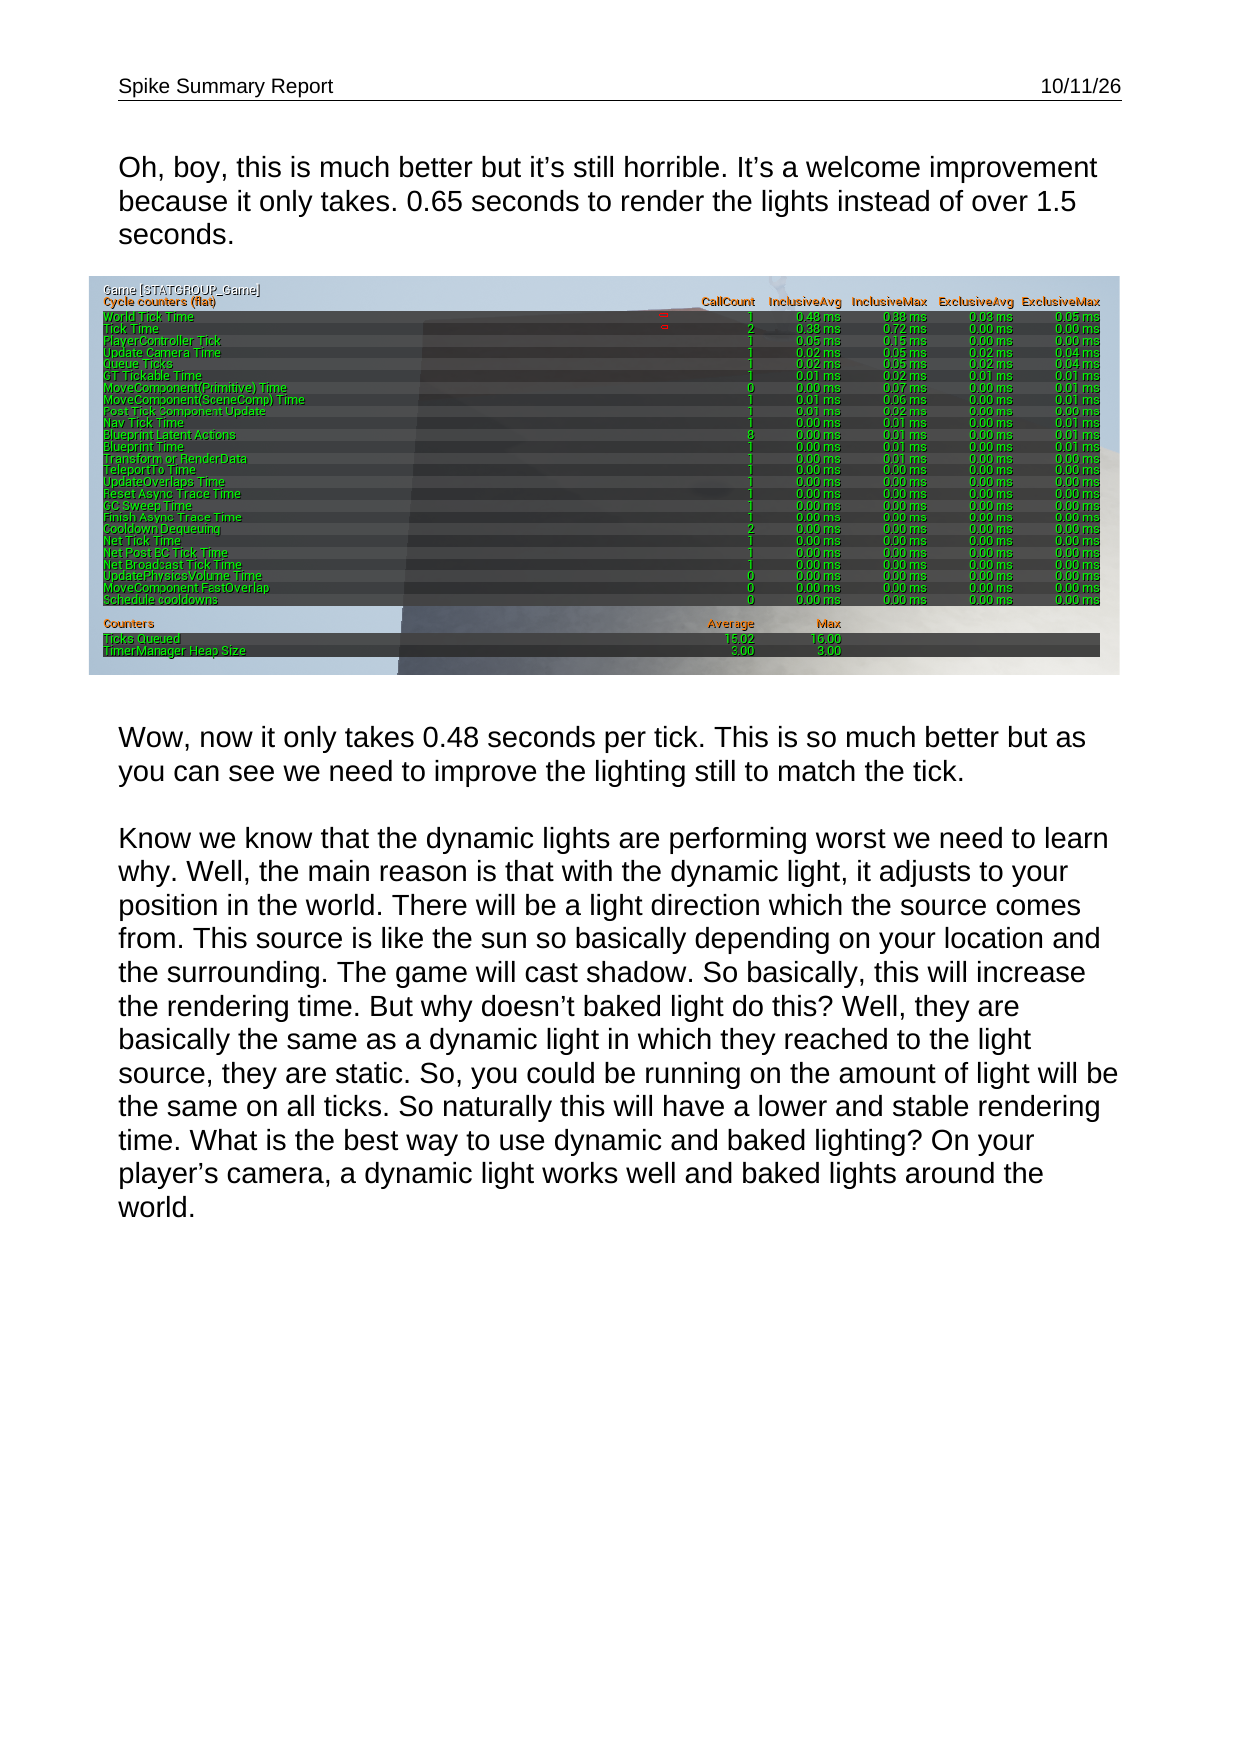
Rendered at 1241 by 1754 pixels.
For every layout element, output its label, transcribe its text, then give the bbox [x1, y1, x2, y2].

picture [88, 276, 1120, 675]
text Wow, now it only takes 0.48 seconds per tick. This is so much better but as you can see we need to improve the lighting still to match the tick. [118, 720, 1122, 787]
text Know we know that the dynamic lights are performing worst we need to learn why. Well, the main reason is that with the dynamic light, it adjusts to your position in the world. There will be a light direction which the source comes from. This source is like the sun so basically depending on your location and the surrounding. The game will cast shadow. So basically, this will increase the rendering time. But why doesn’t baked light do this? Well, they are basically the same as a dynamic light in which they reached to the light source, they are static. So, you could be running on the amount of light will be the same on all ticks. So naturally this will have a lower and stable rendering time. What is the best way to use dynamic and baked lighting? On your player’s camera, a dynamic light works well and baked lights around the world. [118, 821, 1122, 1223]
text Oh, boy, this is much better but it’s still horrible. It’s a welcome improvement because it only takes. 0.65 seconds to render the lights instead of over 1.5 seconds. [118, 150, 1122, 251]
